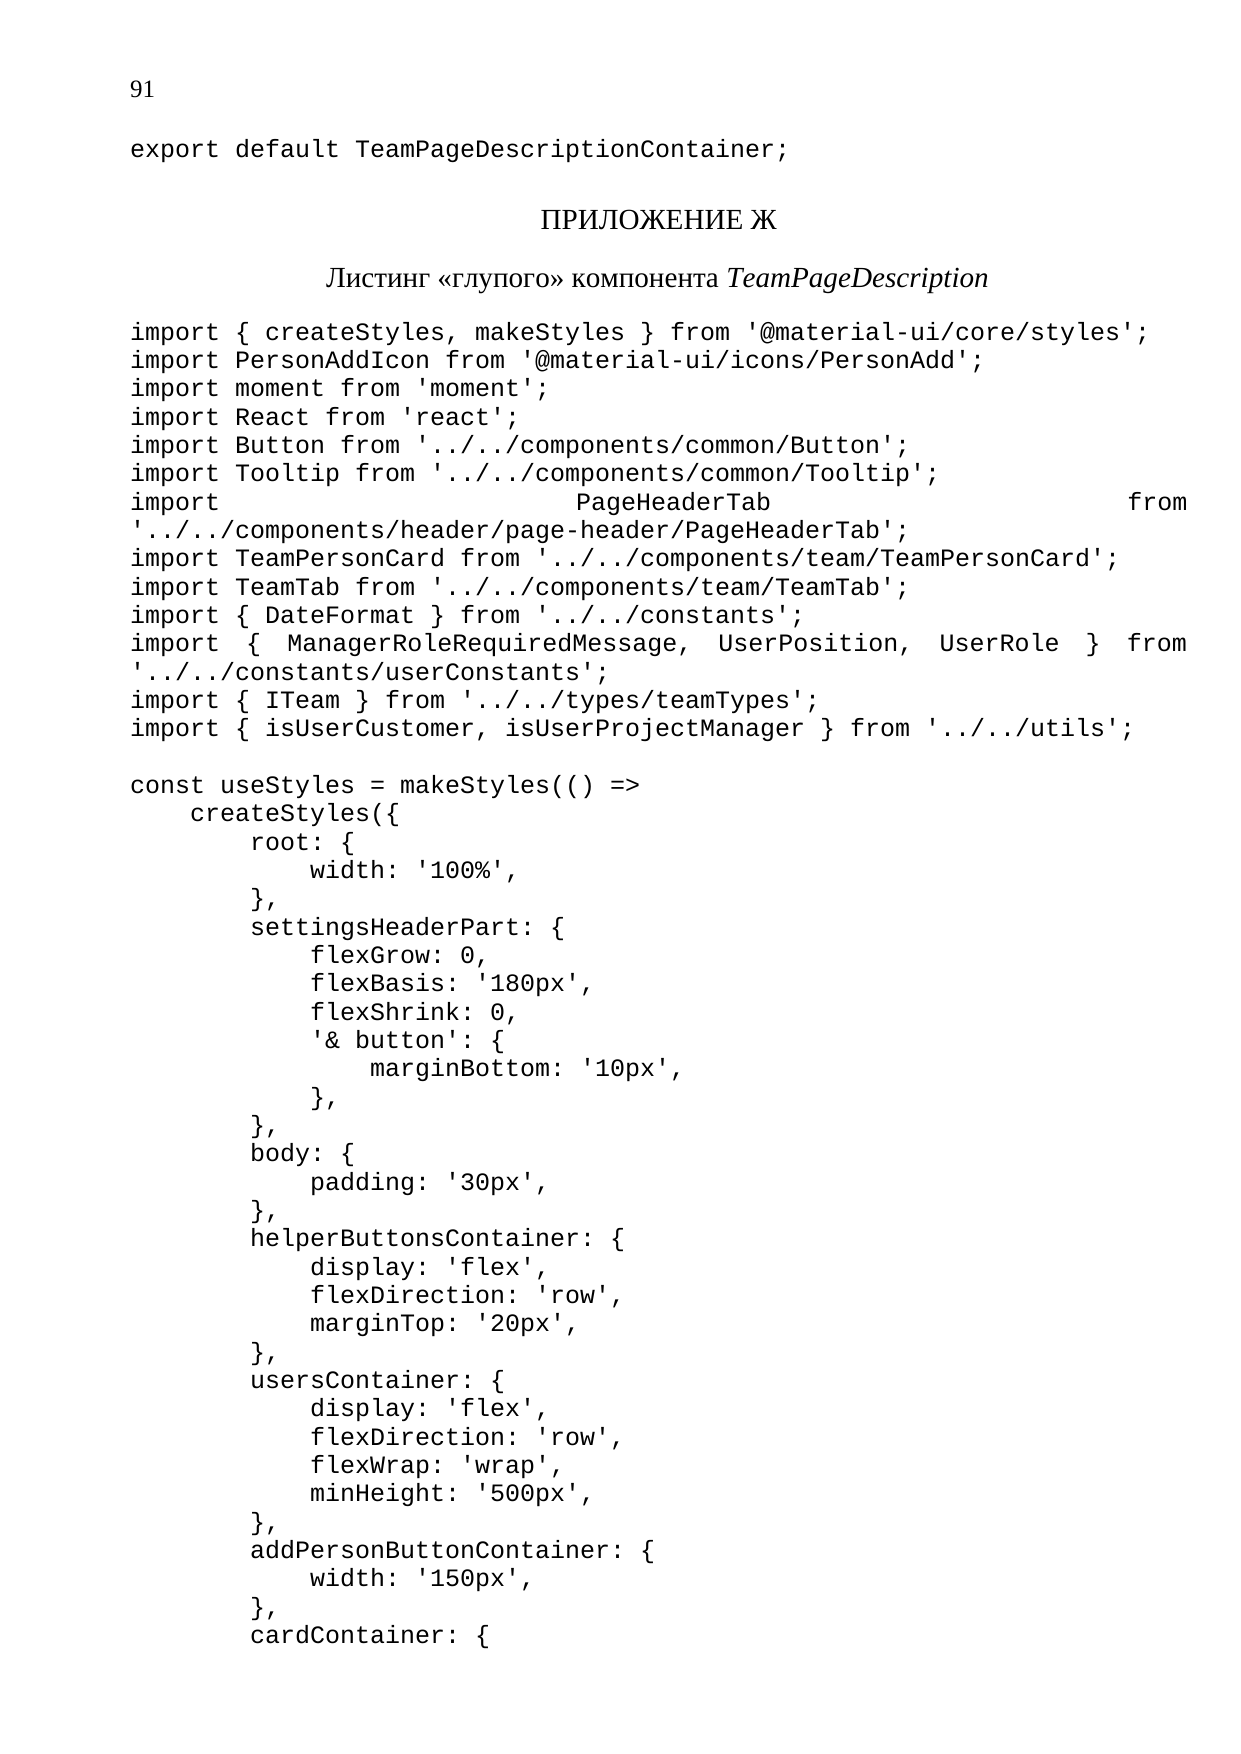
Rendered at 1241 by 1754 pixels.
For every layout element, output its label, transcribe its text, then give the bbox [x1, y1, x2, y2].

text createStyles({ [130, 801, 1187, 829]
text import Tooltip from '../../components/common/Tooltip'; [130, 461, 1187, 489]
text width: '150px', [130, 1566, 1187, 1594]
text flexDirection: 'row', [130, 1424, 1187, 1452]
text settingsHeaderPart: { [130, 914, 1187, 942]
text }, [130, 1084, 1187, 1112]
text usersContainer: { [130, 1367, 1187, 1396]
text cardContainer: { [130, 1622, 1187, 1651]
text flexBasis: '180px', [130, 971, 1187, 999]
text import React from 'react'; [130, 404, 1187, 432]
text addPersonButtonContainer: { [130, 1537, 1187, 1566]
text import PageHeaderTab from '../../components/header/page-header/PageHeaderTab'; [130, 489, 1187, 546]
text import moment from 'moment'; [130, 376, 1187, 404]
text import { ITeam } from '../../types/teamTypes'; [130, 687, 1187, 716]
text body: { [130, 1141, 1187, 1169]
text export default TeamPageDescriptionContainer; [130, 136, 1187, 164]
text }, [130, 1197, 1187, 1226]
text marginTop: '20px', [130, 1311, 1187, 1339]
list ПРИЛОЖЕНИЕ Ж [130, 202, 1187, 236]
text flexShrink: 0, [130, 999, 1187, 1027]
text root: { [130, 829, 1187, 857]
text import { DateFormat } from '../../constants'; [130, 602, 1187, 631]
text padding: '30px', [130, 1169, 1187, 1197]
text import Button from '../../components/common/Button'; [130, 432, 1187, 461]
text }, [130, 1509, 1187, 1537]
text minHeight: '500px', [130, 1481, 1187, 1509]
text import TeamTab from '../../components/team/TeamTab'; [130, 574, 1187, 602]
text width: '100%', [130, 857, 1187, 886]
text display: 'flex', [130, 1254, 1187, 1282]
text import { isUserCustomer, isUserProjectManager } from '../../utils'; [130, 716, 1187, 744]
text marginBottom: '10px', [130, 1056, 1187, 1084]
text }, [130, 1112, 1187, 1141]
text helperButtonsContainer: { [130, 1226, 1187, 1254]
text const useStyles = makeStyles(() => [130, 772, 1187, 801]
text flexDirection: 'row', [130, 1282, 1187, 1311]
text import PersonAddIcon from '@material-ui/icons/PersonAdd'; [130, 347, 1187, 376]
text import { ManagerRoleRequiredMessage, UserPosition, UserRole } from '../../constants/userConstants'; [130, 631, 1187, 687]
text flexWrap: 'wrap', [130, 1452, 1187, 1481]
text import TeamPersonCard from '../../components/team/TeamPersonCard'; [130, 546, 1187, 574]
text }, [130, 1339, 1187, 1367]
text import { createStyles, makeStyles } from '@material-ui/core/styles'; [130, 319, 1187, 347]
text }, [130, 886, 1187, 914]
text flexGrow: 0, [130, 942, 1187, 971]
text display: 'flex', [130, 1396, 1187, 1424]
text }, [130, 1594, 1187, 1622]
list Листинг «глупого» компонента TeamPageDescription [130, 261, 1187, 294]
text '& button': { [130, 1027, 1187, 1056]
